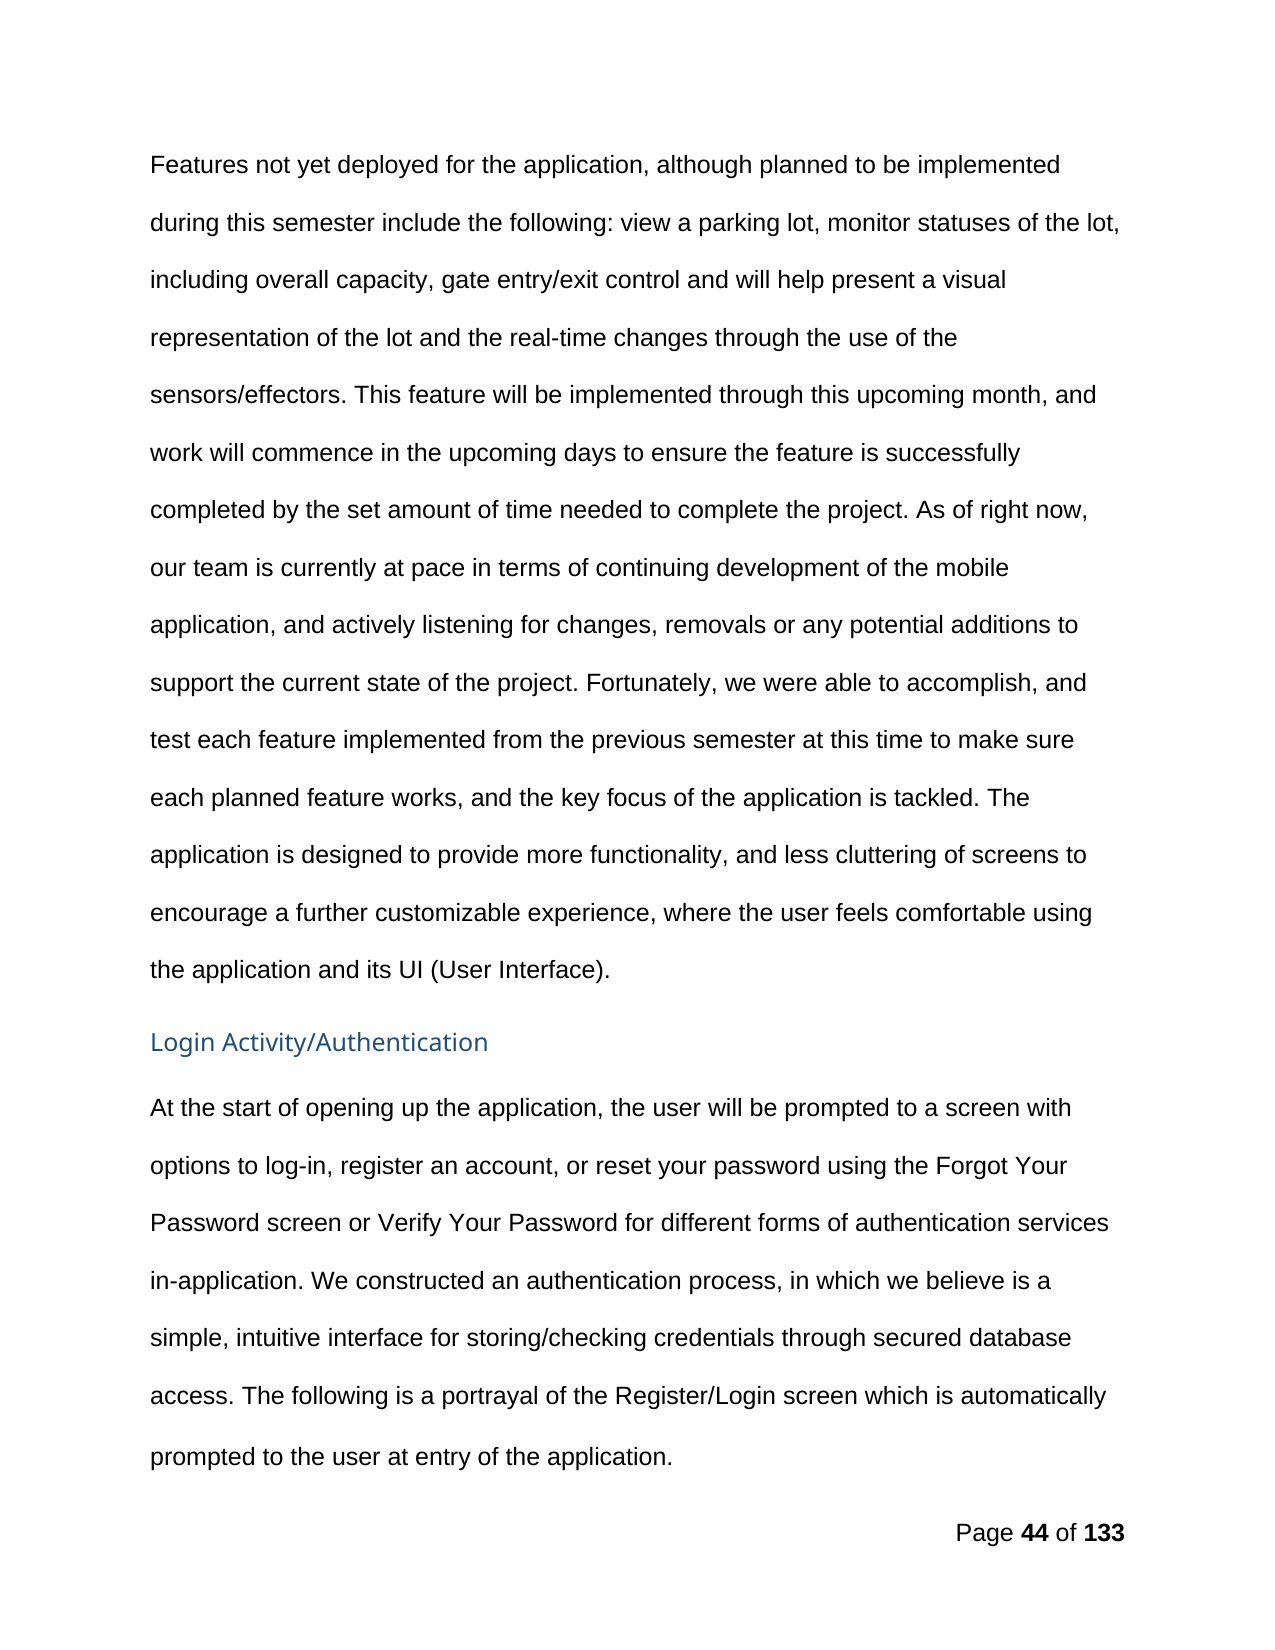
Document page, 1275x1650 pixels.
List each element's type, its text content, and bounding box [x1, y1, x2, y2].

subtitle Login Activity/Authentication [150, 1025, 1125, 1059]
text At the start of opening up the application, the user will be prompted to a screen with options to log-in, register an account, or reset your password using the Forgot Your Password screen or Verify Your Password for different forms of authentication services in-application. We constructed an authentication process, in which we believe is a simple, intuitive interface for storing/checking credentials through secured database access. The following is a portrayal of the Register/Login screen which is automatically prompted to the user at entry of the application. [150, 1093, 1125, 1472]
text Features not yet deployed for the application, although planned to be implemented during this semester include the following: view a parking lot, monitor statuses of the lot, including overall capacity, gate entry/exit control and will help present a visual representation of the lot and the real-time changes through the use of the sensors/effectors. This feature will be implemented through this upcoming month, and work will commence in the upcoming days to ensure the feature is successfully completed by the set amount of time needed to complete the project. As of right now, our team is currently at pace in terms of continuing development of the mobile application, and actively listening for changes, removals or any potential additions to support the current state of the project. Fortunately, we were able to accomplish, and test each feature implemented from the previous semester at this time to make sure each planned feature works, and the key focus of the application is tackled. The application is designed to provide more functionality, and less cluttering of screens to encourage a further customizable experience, where the user feels comfortable using the application and its UI (User Interface). [150, 150, 1125, 984]
